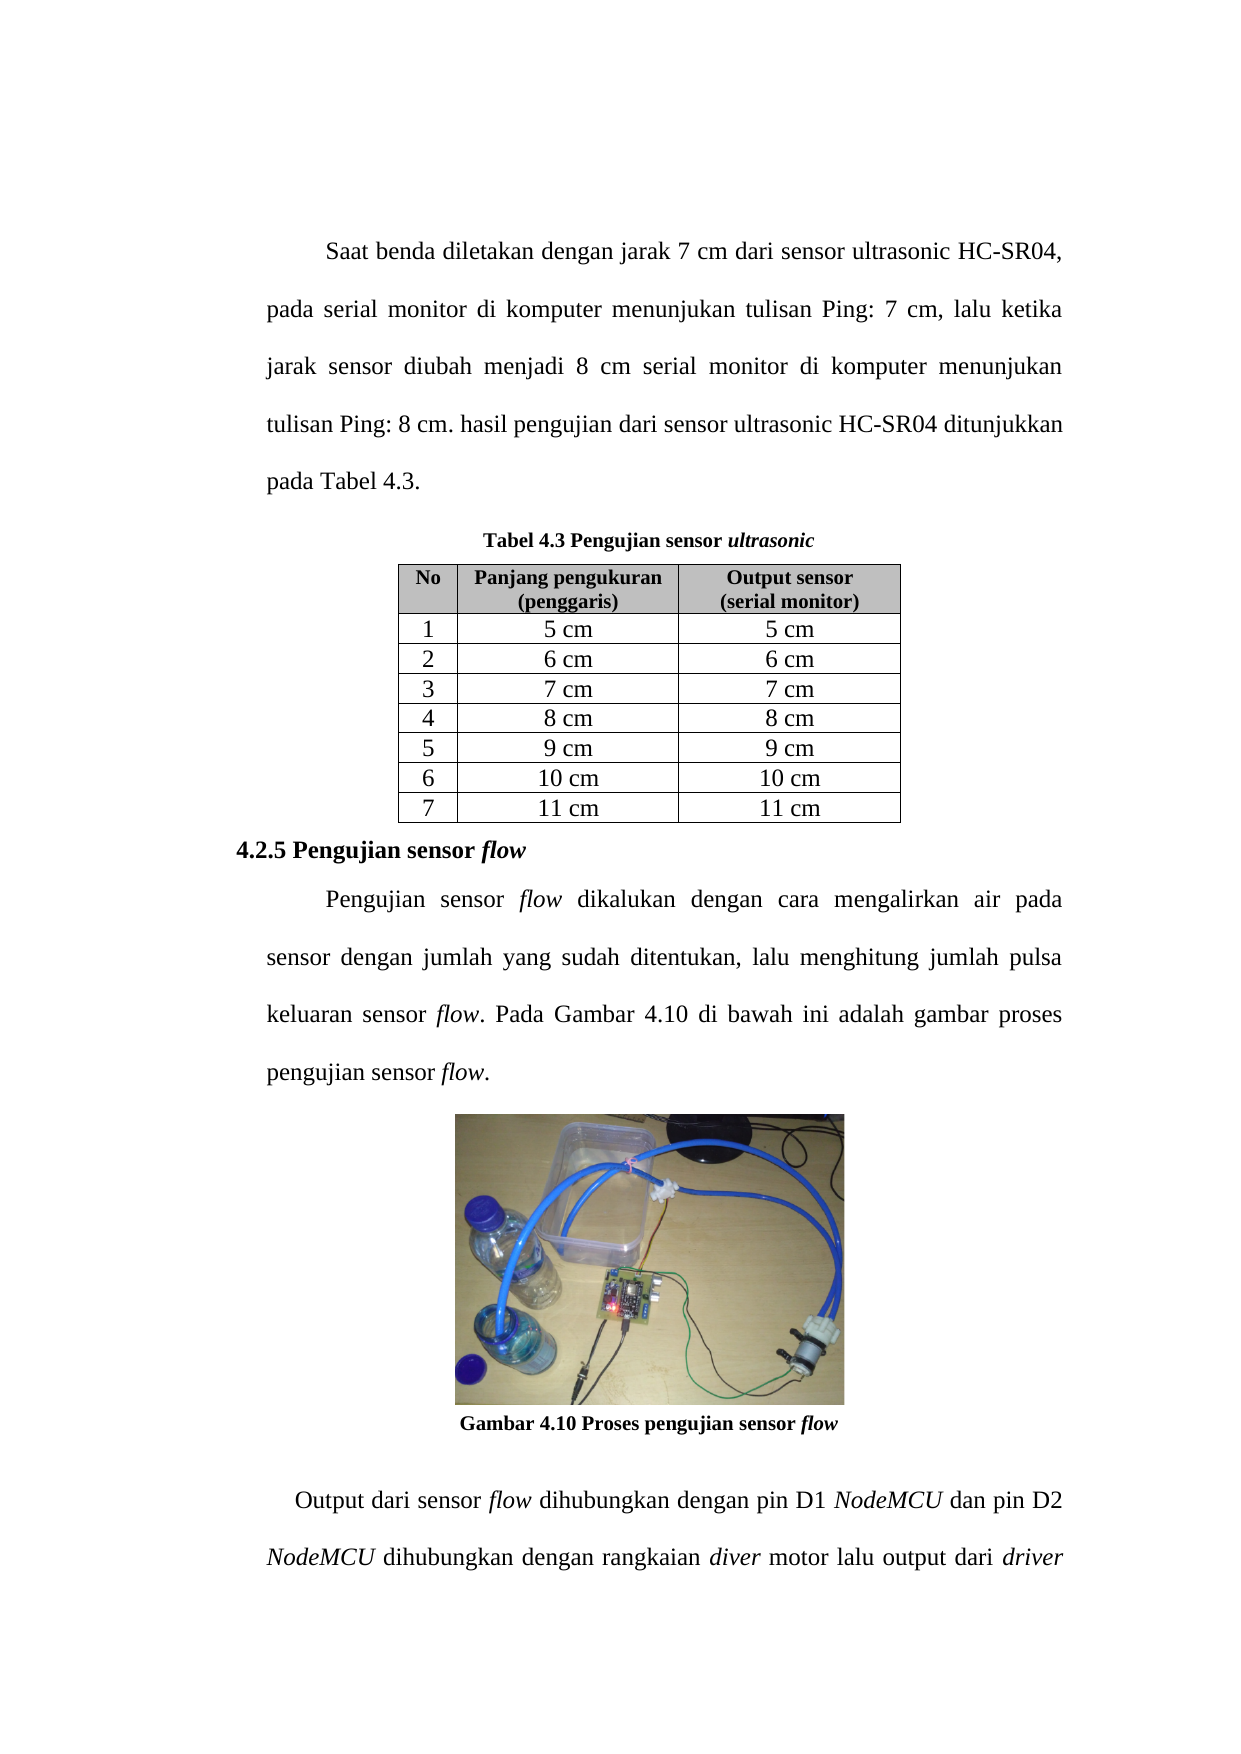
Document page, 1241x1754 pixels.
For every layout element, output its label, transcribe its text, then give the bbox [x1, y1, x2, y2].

table_cell 7 cm [679, 674, 900, 702]
table_cell 10 cm [458, 763, 678, 792]
table_cell 8 cm [679, 704, 900, 732]
table_header Output sensor (serial monitor) [679, 565, 900, 613]
table_cell 6 [399, 763, 457, 792]
table_cell 6 cm [458, 644, 678, 673]
table_cell 4 [399, 704, 457, 732]
table_cell 3 [399, 674, 457, 702]
table_cell 5 cm [458, 614, 678, 643]
picture [455, 1114, 845, 1405]
table_cell 2 [399, 644, 457, 673]
table_cell 5 [399, 733, 457, 762]
text Saat benda diletakan dengan jarak 7 cm dari sensor ultrasonic HC-SR04, pada serial monitor di komputer menunjukan tulisan Ping: 7 cm, lalu ketika jarak sensor diubah menjadi 8 cm serial monitor di komputer menunjukan tulisan Ping: 8 cm. hasil pengujian dari sensor ultrasonic HC-SR04 ditunjukkan pada Tabel 4.3. [266, 236, 1063, 495]
table_cell 11 cm [458, 793, 678, 822]
subtitle 4.2.5 Pengujian sensor flow [236, 835, 1063, 864]
subtitle Tabel 4.3 Pengujian sensor ultrasonic [236, 528, 1063, 552]
subtitle Gambar 4.10 Proses pengujian sensor flow [236, 1411, 1063, 1435]
table_cell 5 cm [679, 614, 900, 643]
table_cell 1 [399, 614, 457, 643]
table_cell 11 cm [679, 793, 900, 822]
table_cell 6 cm [679, 644, 900, 673]
table_cell 7 cm [458, 674, 678, 702]
table_cell 8 cm [458, 704, 678, 732]
table_header No [399, 565, 457, 613]
table_cell 7 [399, 793, 457, 822]
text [266, 1485, 1063, 1571]
table_cell 9 cm [458, 733, 678, 762]
table_header Panjang pengukuran (penggaris) [458, 565, 678, 613]
text Pengujian sensor flow dikalukan dengan cara mengalirkan air pada sensor dengan jumlah yang sudah ditentukan, lalu menghitung jumlah pulsa keluaran sensor flow. Pada Gambar 4.10 di bawah ini adalah gambar proses pengujian sensor flow. [266, 884, 1063, 1086]
table_cell 9 cm [679, 733, 900, 762]
table_cell 10 cm [679, 763, 900, 792]
